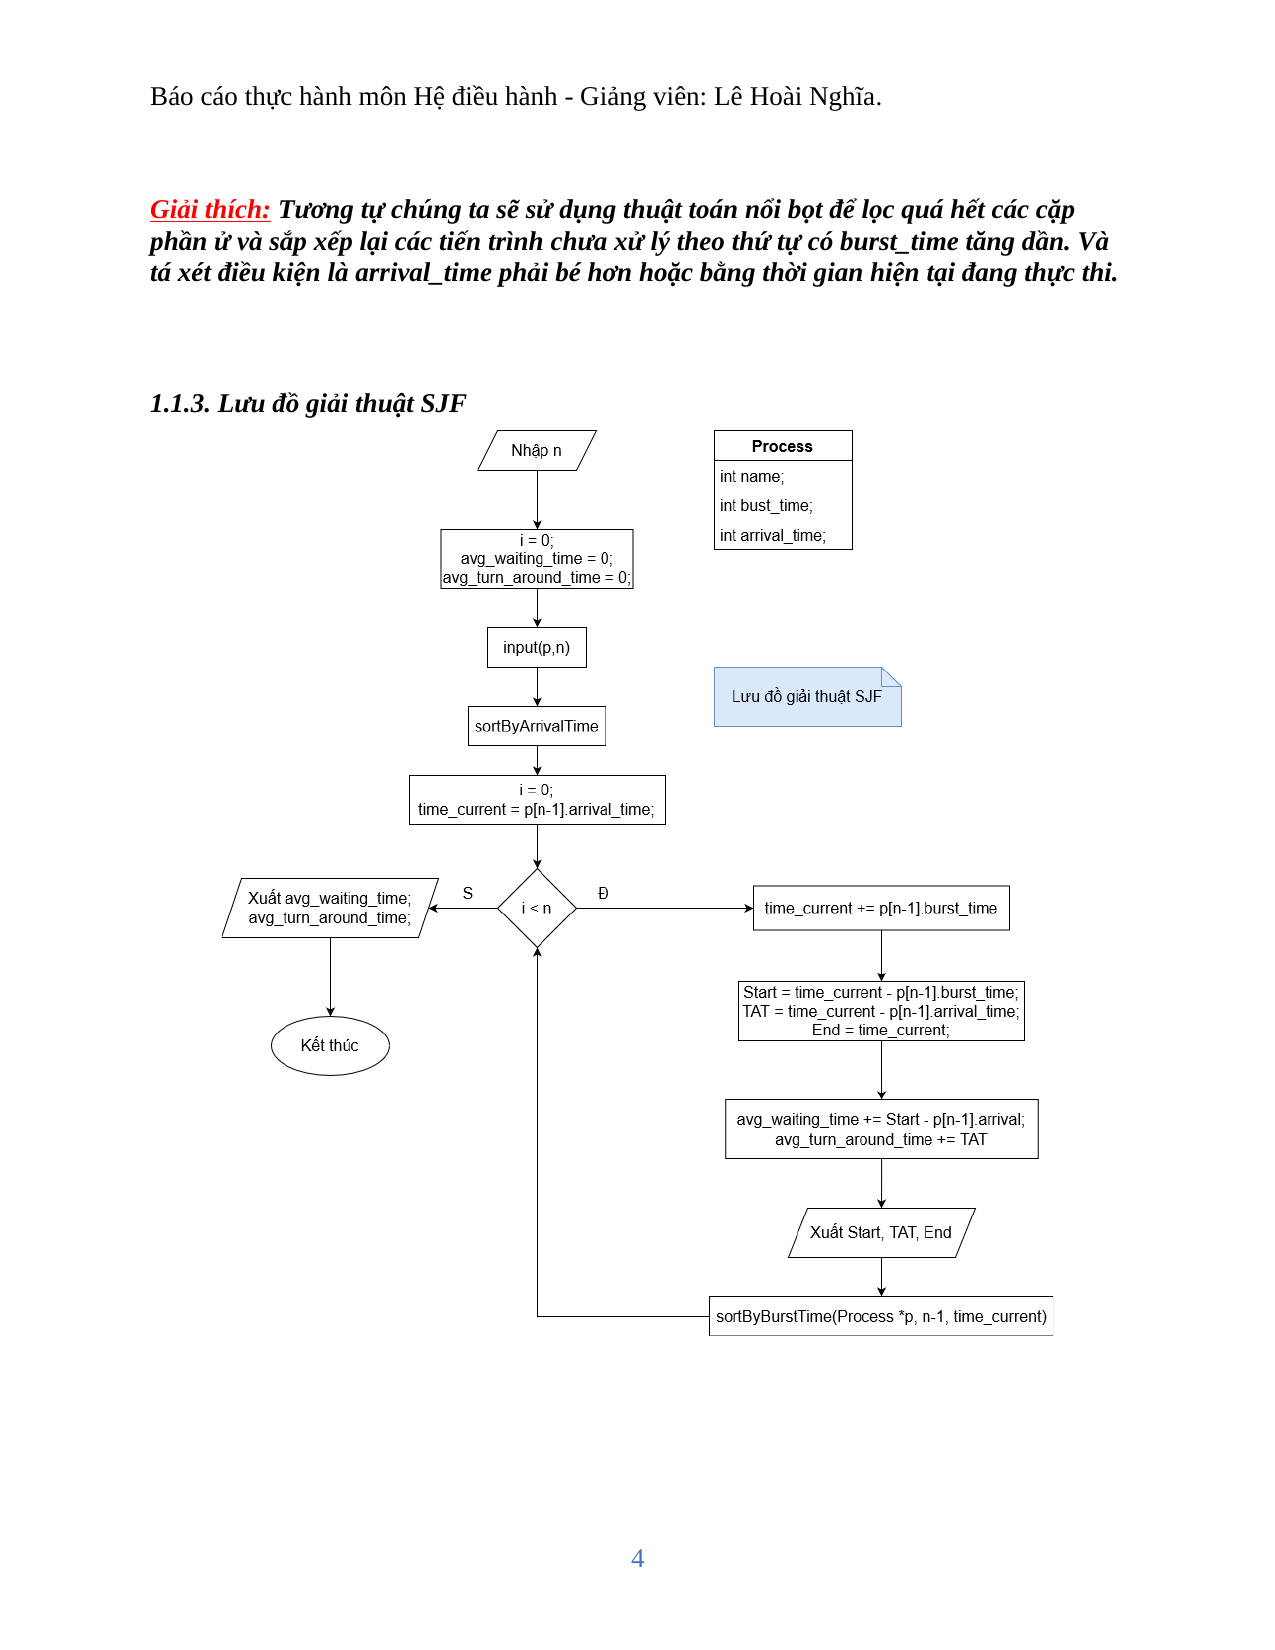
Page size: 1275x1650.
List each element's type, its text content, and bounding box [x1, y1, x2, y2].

text 1.1.3. Lưu đồ giải thuật SJF [150, 387, 1125, 418]
picture [221, 430, 1054, 1336]
text Giải thích: Tương tự chúng ta sẽ sử dụng thuật toán nổi bọt để lọc quá hết các cặp phần ử và sắp xếp lại các tiến trình chưa xử lý theo thứ tự có burst_time tăng dần. Và tá xét điều kiện là arrival_time phải bé hơn hoặc bằng thời gian hiện tại đang thực thi. [150, 194, 1125, 287]
